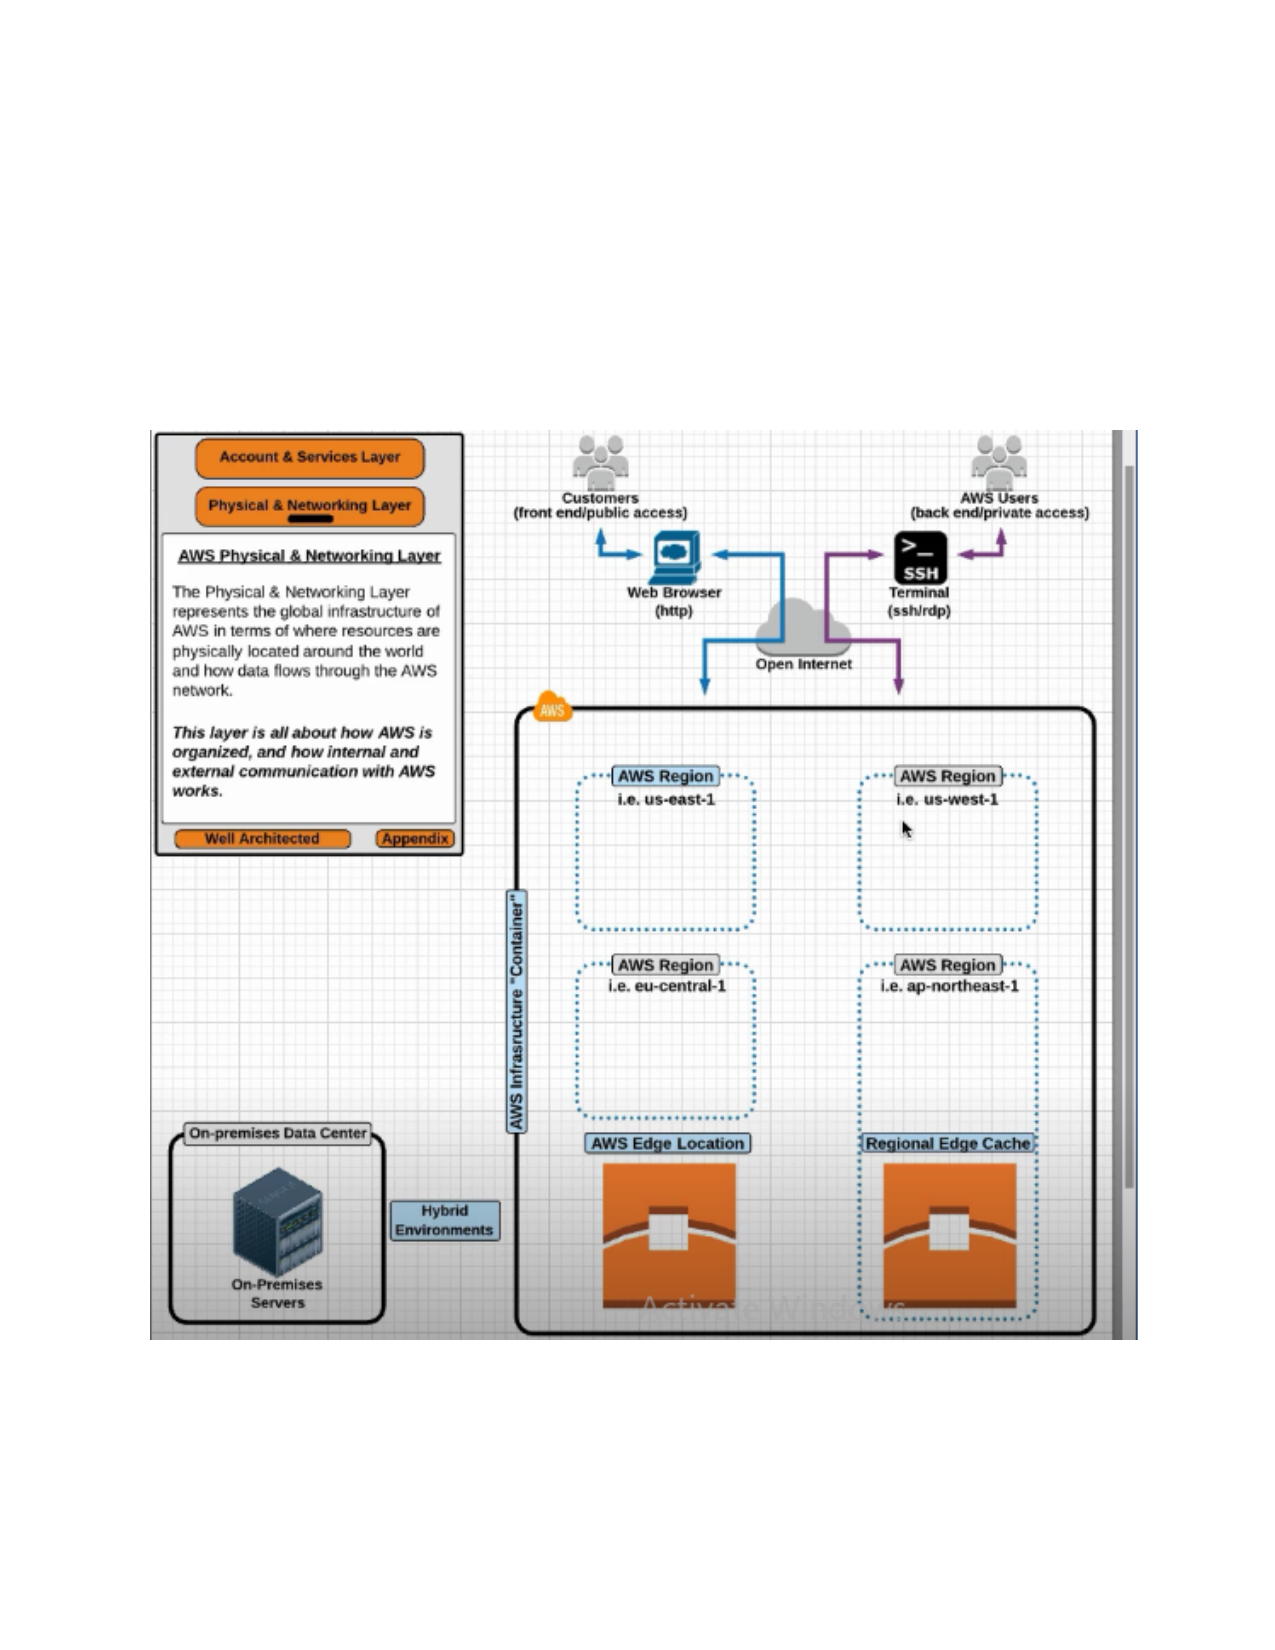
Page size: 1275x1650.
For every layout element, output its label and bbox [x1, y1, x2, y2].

picture [150, 430, 1138, 1340]
